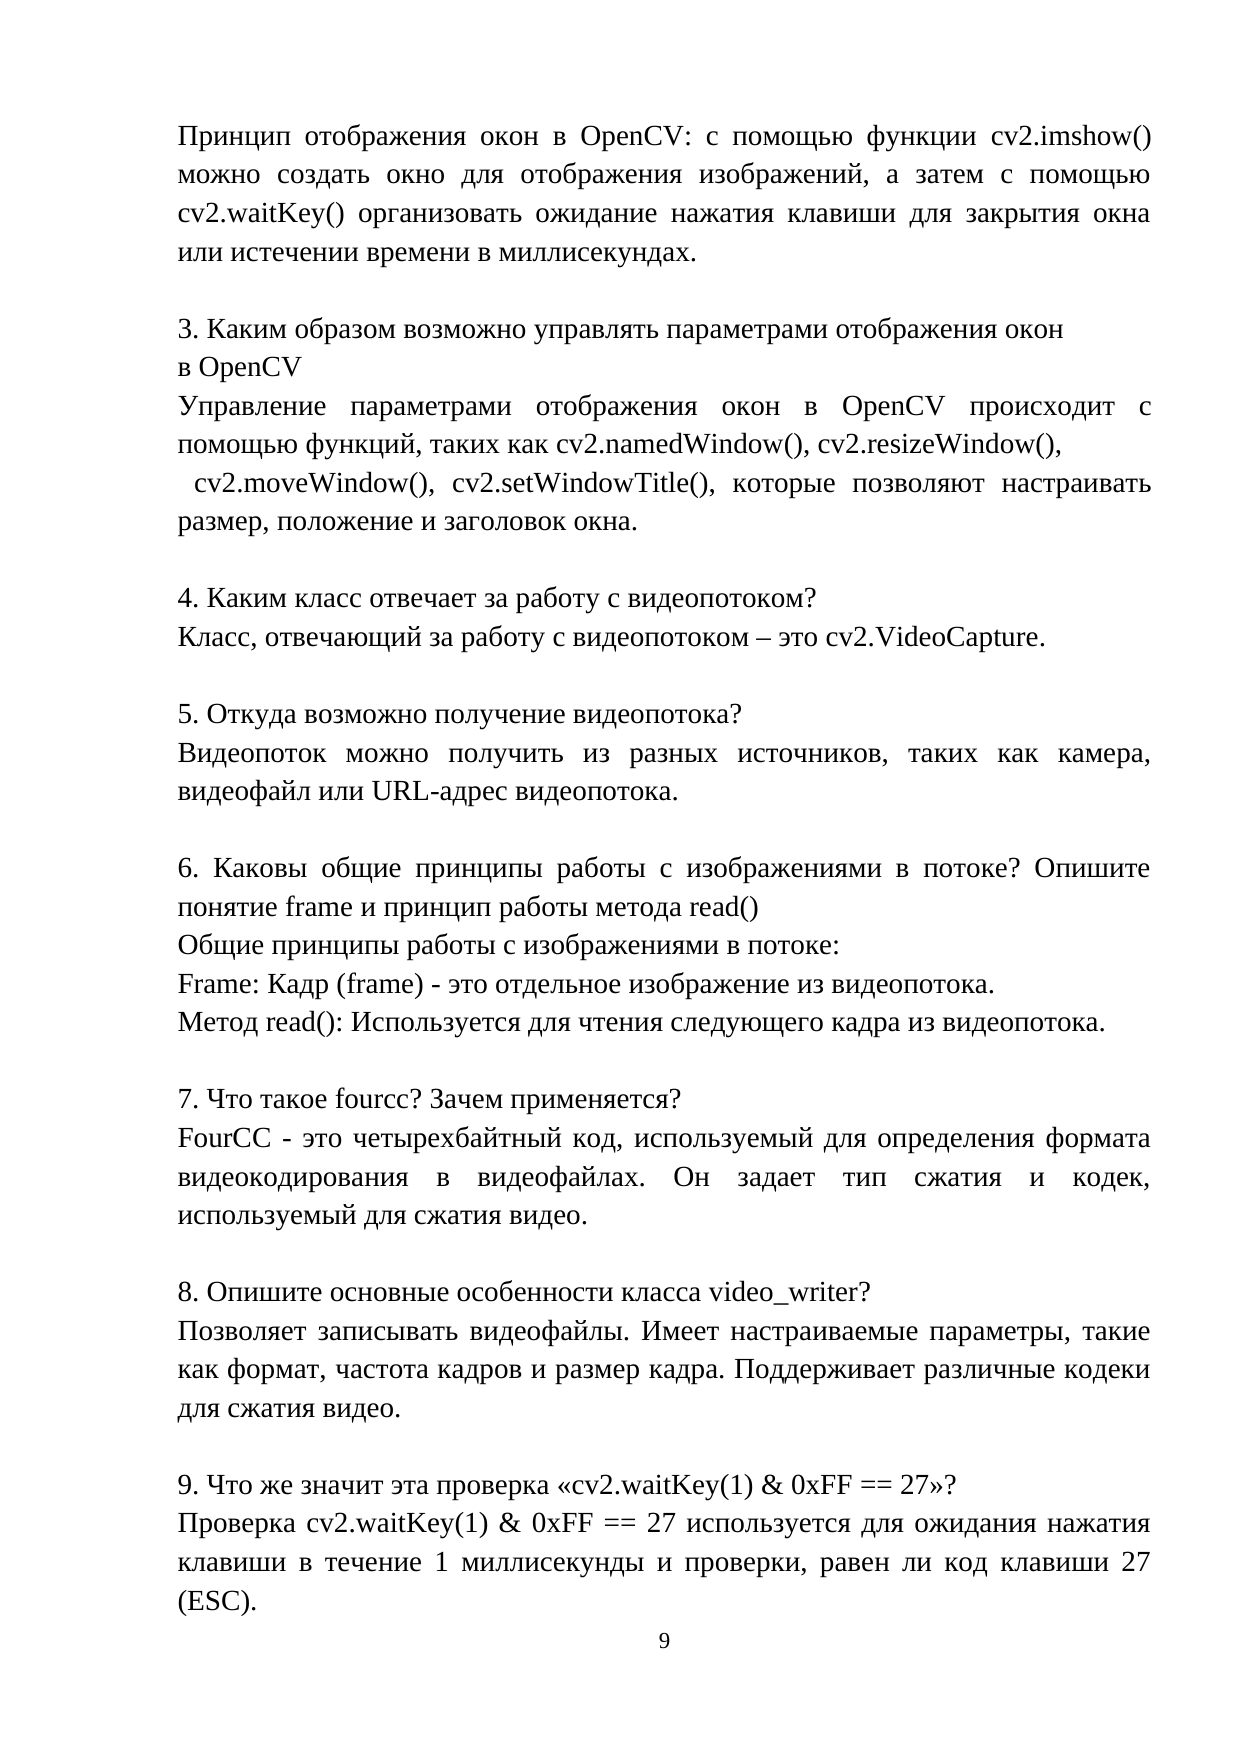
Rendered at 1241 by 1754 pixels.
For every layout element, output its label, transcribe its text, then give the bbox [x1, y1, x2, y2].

text Frame: Кадр (frame) - это отдельное изображение из видеопотока. [177, 966, 1152, 999]
text Метод read(): Используется для чтения следующего кадра из видеопотока. [177, 1004, 1152, 1038]
text Видеопоток можно получить из разных источников, таких как камера, видеофайл или URL-адрес видеопотока. [177, 735, 1152, 807]
text Позволяет записывать видеофайлы. Имеет настраиваемые параметры, такие как формат, частота кадров и размер кадра. Поддерживает различные кодеки для сжатия видео. [177, 1313, 1152, 1423]
text 4. Каким класс отвечает за работу с видеопотоком? [177, 581, 1152, 614]
text 9. Что же значит эта проверка «cv2.waitKey(1) & 0xFF == 27»? [177, 1467, 1152, 1501]
text 8. Опишите основные особенности класса video_writer? [177, 1274, 1152, 1308]
text в OpenCV [177, 349, 1152, 383]
text 3. Каким образом возможно управлять параметрами отображения окон [177, 311, 1152, 344]
text Управление параметрами отображения окон в OpenCV происходит с помощью функций, таких как cv2.namedWindow(), cv2.resizeWindow(), [177, 388, 1152, 460]
text 5. Откуда возможно получение видеопотока? [177, 696, 1152, 730]
text FourCC - это четырехбайтный код, используемый для определения формата видеокодирования в видеофайлах. Он задает тип сжатия и кодек, используемый для сжатия видео. [177, 1120, 1152, 1231]
text Общие принципы работы с изображениями в потоке: [177, 927, 1152, 961]
text Класс, отвечающий за работу с видеопотоком – это cv2.VideoCapture. [177, 619, 1152, 653]
text 6. Каковы общие принципы работы с изображениями в потоке? Опишите понятие frame и принцип работы метода read() [177, 850, 1152, 922]
text 7. Что такое fourcc? Зачем применяется? [177, 1082, 1152, 1115]
text cv2.moveWindow(), cv2.setWindowTitle(), которые позволяют настраивать размер, положение и заголовок окна. [177, 465, 1152, 537]
text Принцип отображения окон в OpenCV: с помощью функции cv2.imshow() можно создать окно для отображения изображений, а затем с помощью cv2.waitKey() организовать ожидание нажатия клавиши для закрытия окна или истечении времени в миллисекундах. [177, 118, 1152, 267]
text Проверка cv2.waitKey(1) & 0xFF == 27 используется для ожидания нажатия клавиши в течение 1 миллисекунды и проверки, равен ли код клавиши 27 (ESC). [177, 1506, 1152, 1616]
